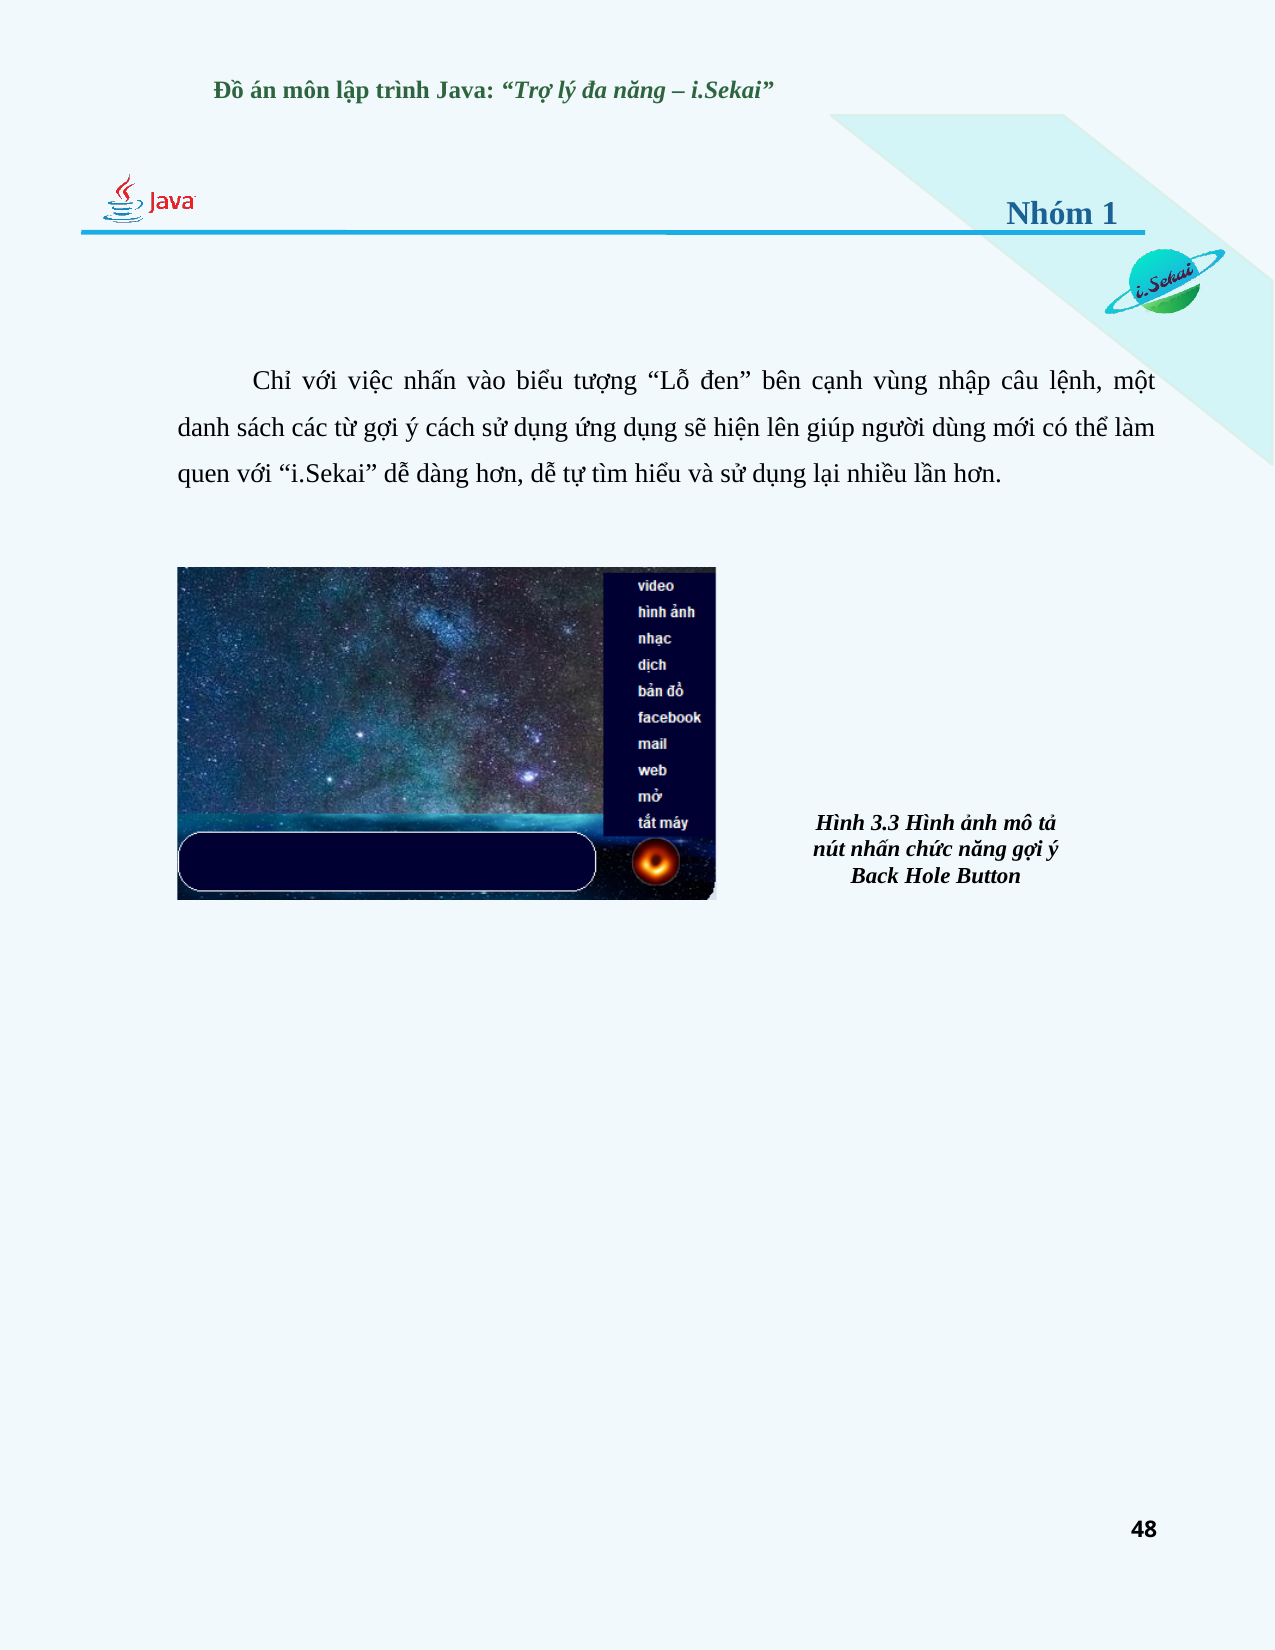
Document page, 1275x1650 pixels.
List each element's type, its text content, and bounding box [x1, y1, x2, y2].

picture [99, 172, 199, 223]
text Chỉ với việc nhấn vào biểu tượng “Lỗ đen” bên cạnh vùng nhập câu lệnh, một danh sách các từ gợi ý cách sử dụng ứng dụng sẽ hiện lên giúp người dùng mới có thể làm quen với “i.Sekai” dễ dàng hơn, dễ tự tìm hiểu và sử dụng lại nhiều lần hơn. [177, 364, 1157, 489]
picture [177, 567, 717, 900]
picture [1100, 224, 1228, 341]
